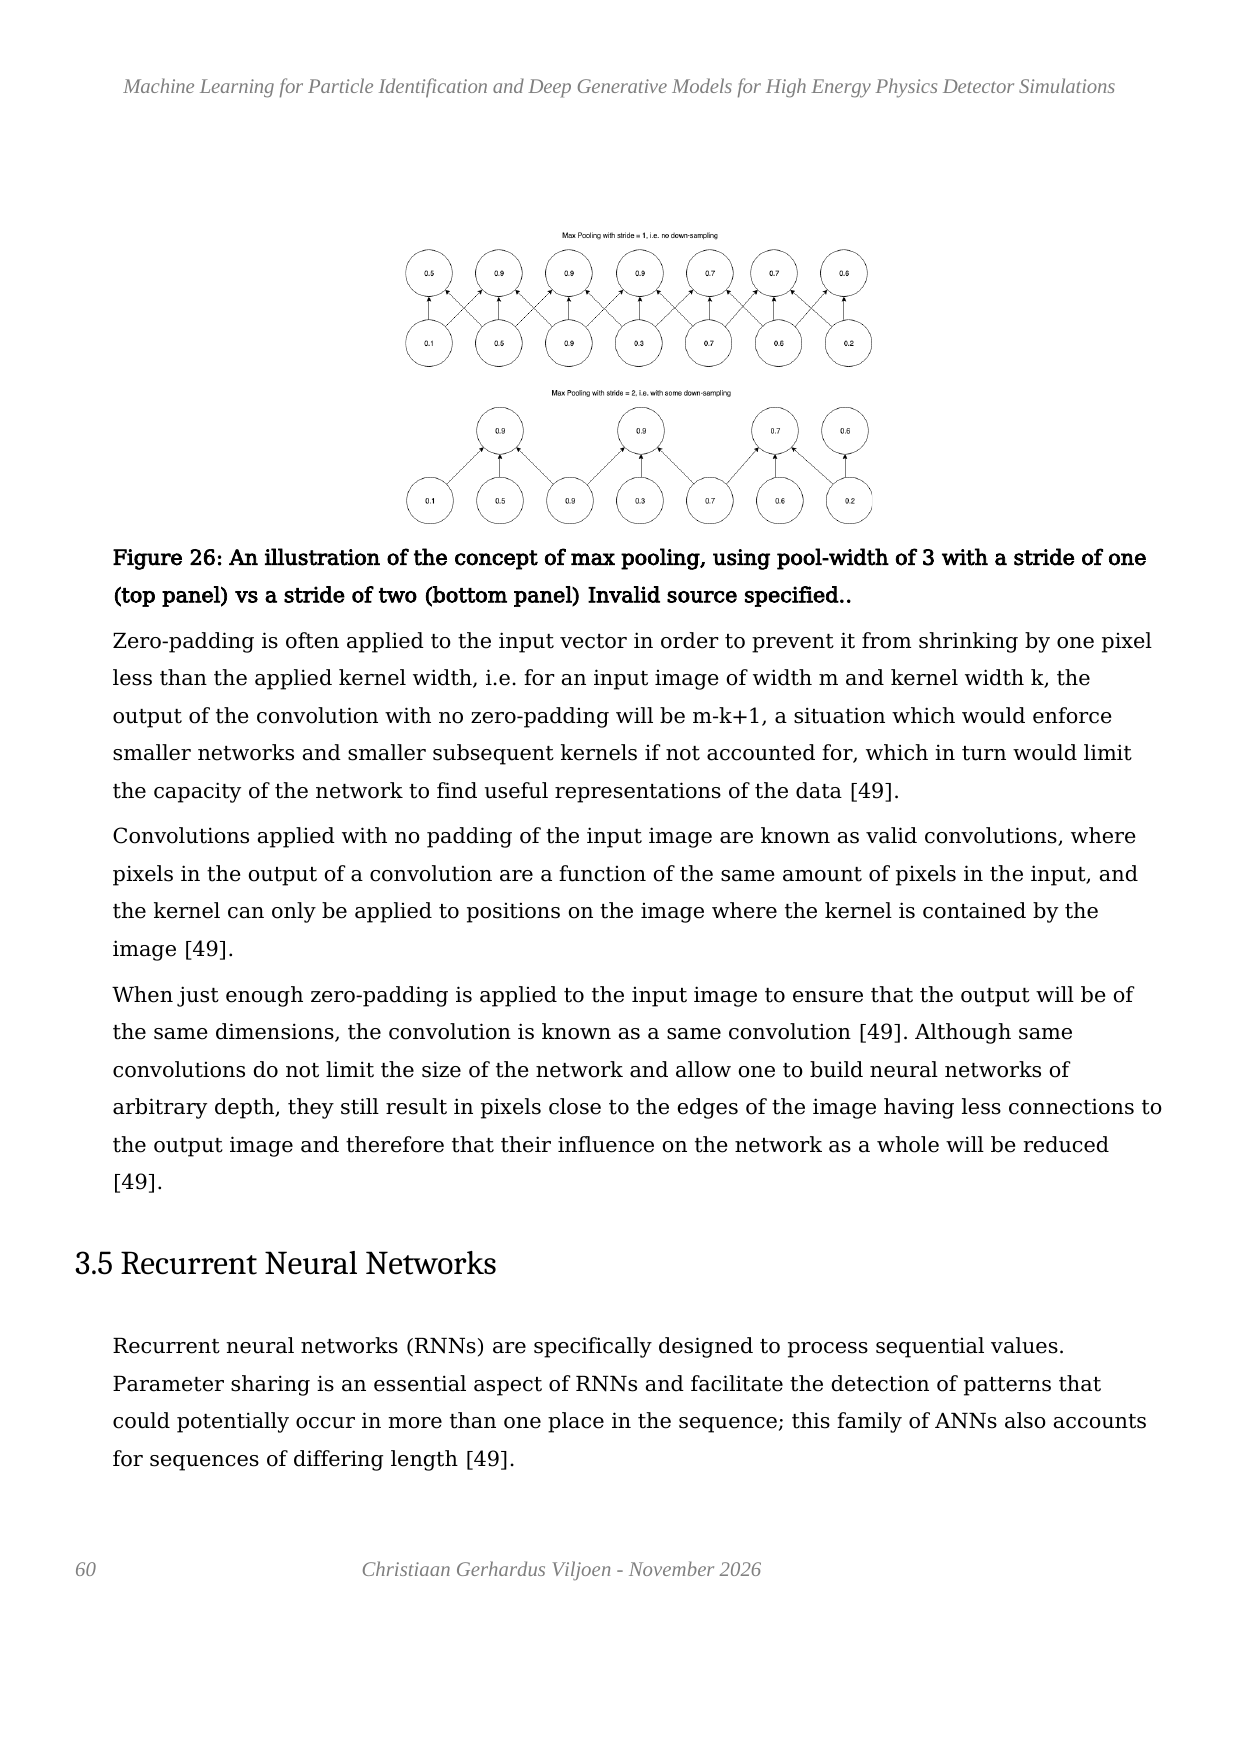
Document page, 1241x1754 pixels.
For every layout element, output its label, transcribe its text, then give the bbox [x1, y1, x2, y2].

text Recurrent neural networks (RNNs) are specifically designed to process sequential values. Parameter sharing is an essential aspect of RNNs and facilitate the detection of patterns that could potentially occur in more than one place in the sequence; this family of ANNs also accounts for sequences of differing length . [112, 1333, 1165, 1471]
picture [405, 226, 873, 524]
text Figure 26: An illustration of the concept of max pooling, using pool-width of 3 with a stride of one (top panel) vs a stride of two (bottom panel) . [112, 544, 1165, 607]
text Zero-padding is often applied to the input vector in order to prevent it from shrinking by one pixel less than the applied kernel width, i.e. for an input image of width m and kernel width k, the output of the convolution with no zero-padding will be m-k+1, a situation which would enforce smaller networks and smaller subsequent kernels if not accounted for, which in turn would limit the capacity of the network to find useful representations of the data . [112, 627, 1165, 802]
text Convolutions applied with no padding of the input image are known as valid convolutions, where pixels in the output of a convolution are a function of the same amount of pixels in the input, and the kernel can only be applied to positions on the image where the kernel is contained by the image . [112, 823, 1165, 961]
subtitle Recurrent Neural Networks [75, 1244, 1165, 1282]
text When just enough zero-padding is applied to the input image to ensure that the output will be of the same dimensions, the convolution is known as a same convolution . Although same convolutions do not limit the size of the network and allow one to build neural networks of arbitrary depth, they still result in pixels close to the edges of the image having less connections to the output image and therefore that their influence on the network as a whole will be reduced . [112, 982, 1165, 1194]
